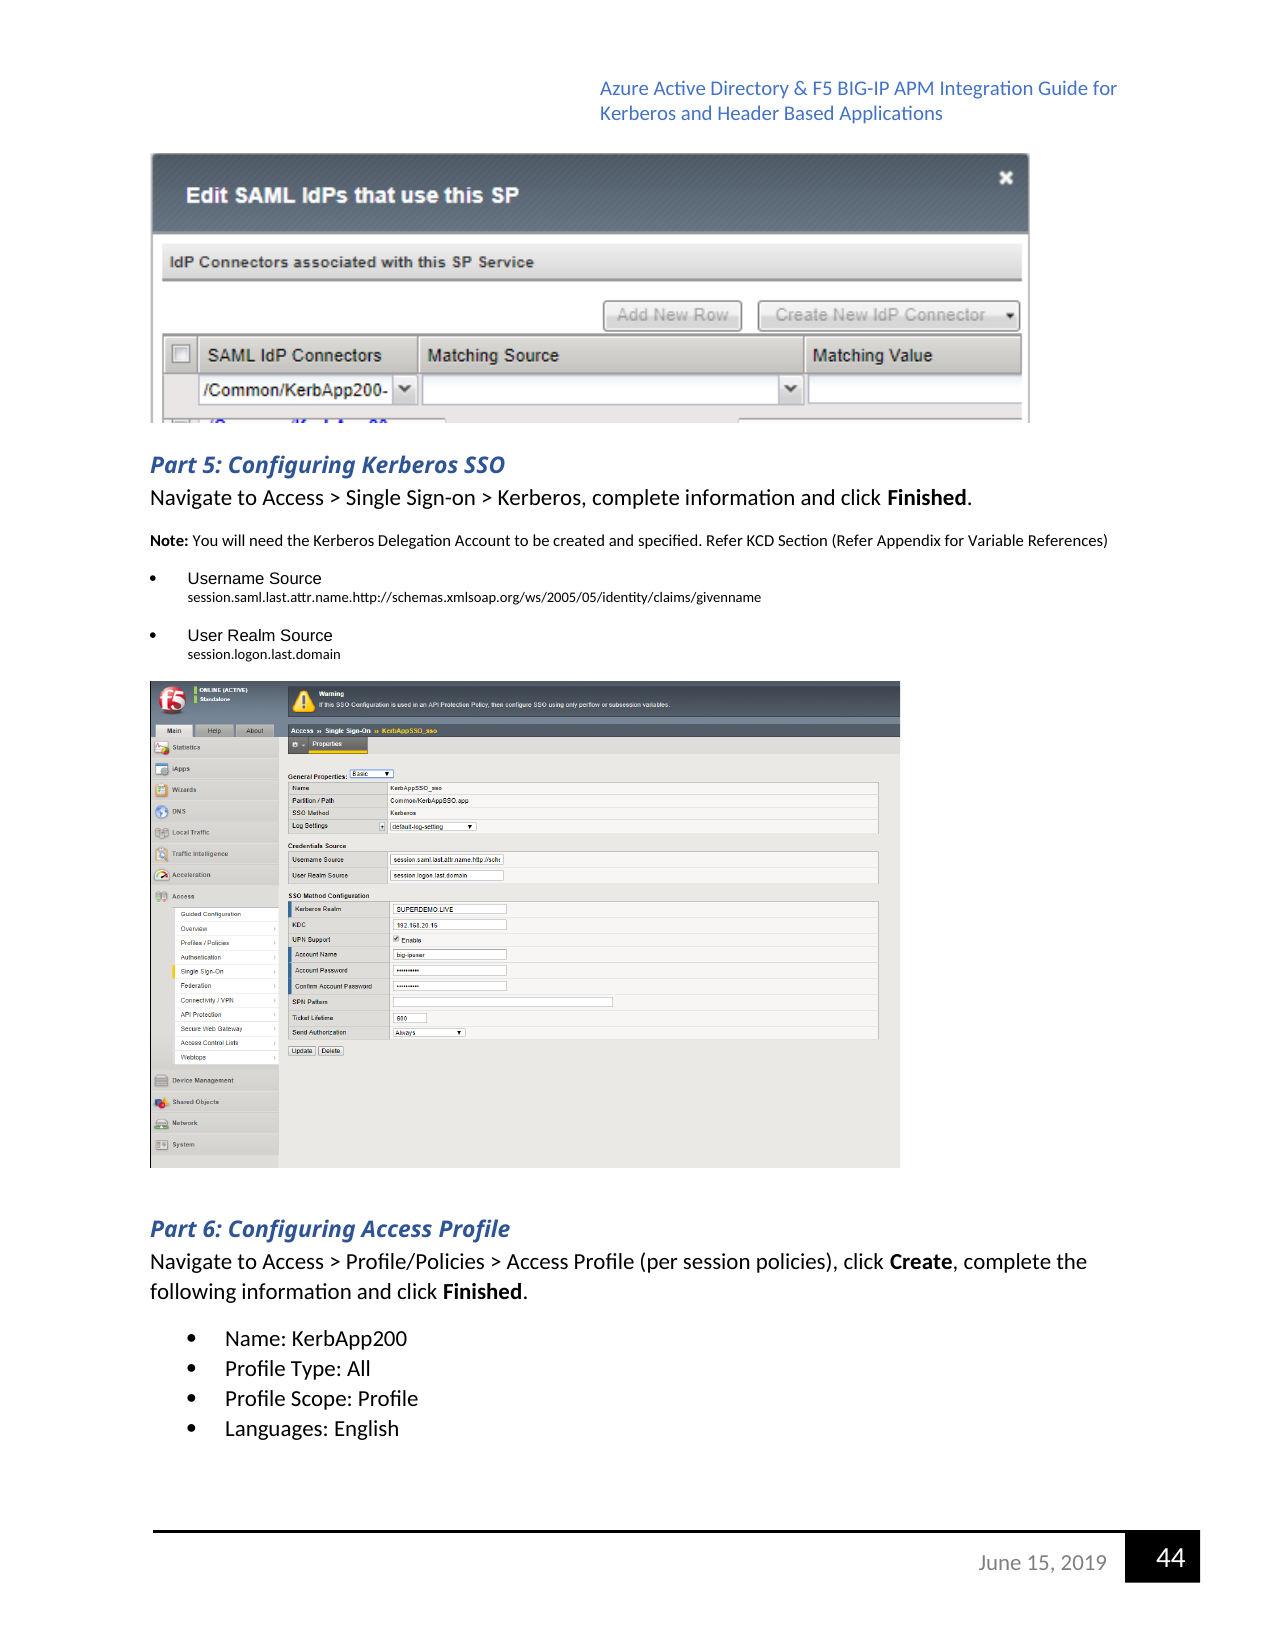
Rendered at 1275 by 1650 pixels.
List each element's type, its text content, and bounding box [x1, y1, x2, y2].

list Languages: English [187, 1414, 1125, 1443]
picture [150, 681, 901, 1168]
list Username Source [150, 569, 1125, 588]
text Note: You will need the Kerberos Delegation Account to be created and specified. Refer KCD Section (Refer Appendix for Variable References) [150, 530, 1125, 550]
text Navigate to Access > Profile/Policies > Access Profile (per session policies), click Create, complete the following information and click Finished. [150, 1247, 1125, 1305]
list Profile Type: All [187, 1354, 1125, 1382]
list session.saml.last.attr.name.http://schemas.xmlsoap.org/ws/2005/05/identity/claims/givenname [187, 588, 1125, 606]
list session.logon.last.domain [187, 646, 1125, 663]
subtitle Part 5: Configuring Kerberos SSO [150, 449, 1125, 481]
list Name: KerbApp200 [187, 1324, 1125, 1352]
picture [150, 153, 1030, 423]
list Profile Scope: Profile [187, 1384, 1125, 1412]
list User Realm Source [150, 626, 1125, 646]
text Navigate to Access > Single Sign-on > Kerberos, complete information and click Finished. [150, 483, 1125, 511]
subtitle Part 6: Configuring Access Profile [150, 1213, 1125, 1244]
